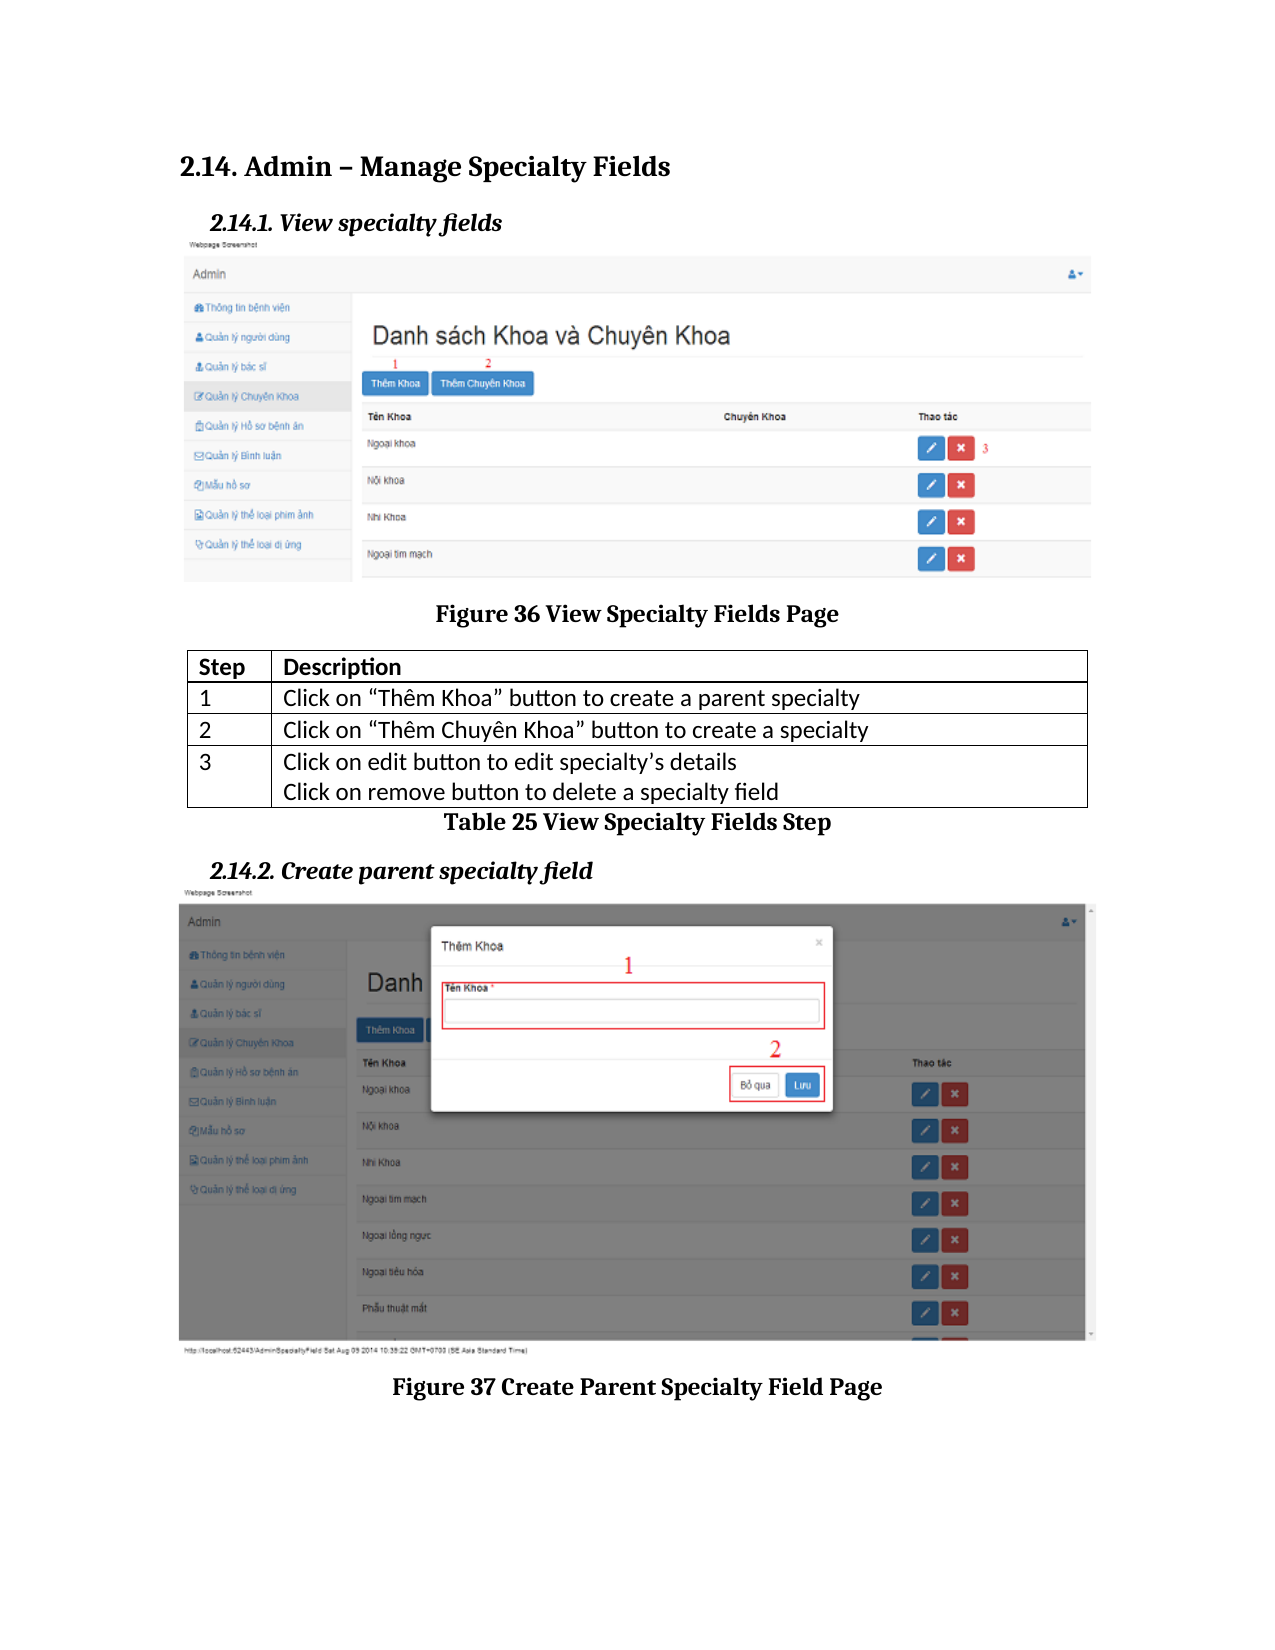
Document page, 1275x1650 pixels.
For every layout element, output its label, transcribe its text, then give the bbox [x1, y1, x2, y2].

table_cell Click on “Thêm Khoa” button to create a parent specialty [272, 683, 1087, 713]
subtitle Admin – Manage Specialty Fields [180, 150, 1125, 183]
table_cell Click on edit button to edit specialty’s details Click on remove button to delete a specialty field [272, 746, 1087, 807]
text Table 25 View Specialty Fields Step [150, 808, 1125, 836]
subtitle View specialty fields [210, 209, 1125, 238]
table_header Description [272, 651, 1087, 681]
text Figure 37 Create Parent Specialty Field Page [150, 1373, 1125, 1402]
picture [183, 242, 1092, 582]
text Figure 36 View Specialty Fields Page [150, 600, 1125, 629]
table_header Step [188, 651, 271, 681]
table_cell Click on “Thêm Chuyên Khoa” button to create a specialty [272, 714, 1087, 744]
table_cell 2 [188, 714, 271, 744]
subtitle Create parent specialty field [210, 857, 1125, 886]
table_cell 1 [188, 683, 271, 713]
picture [178, 890, 1097, 1355]
table_cell 3 [188, 746, 271, 807]
